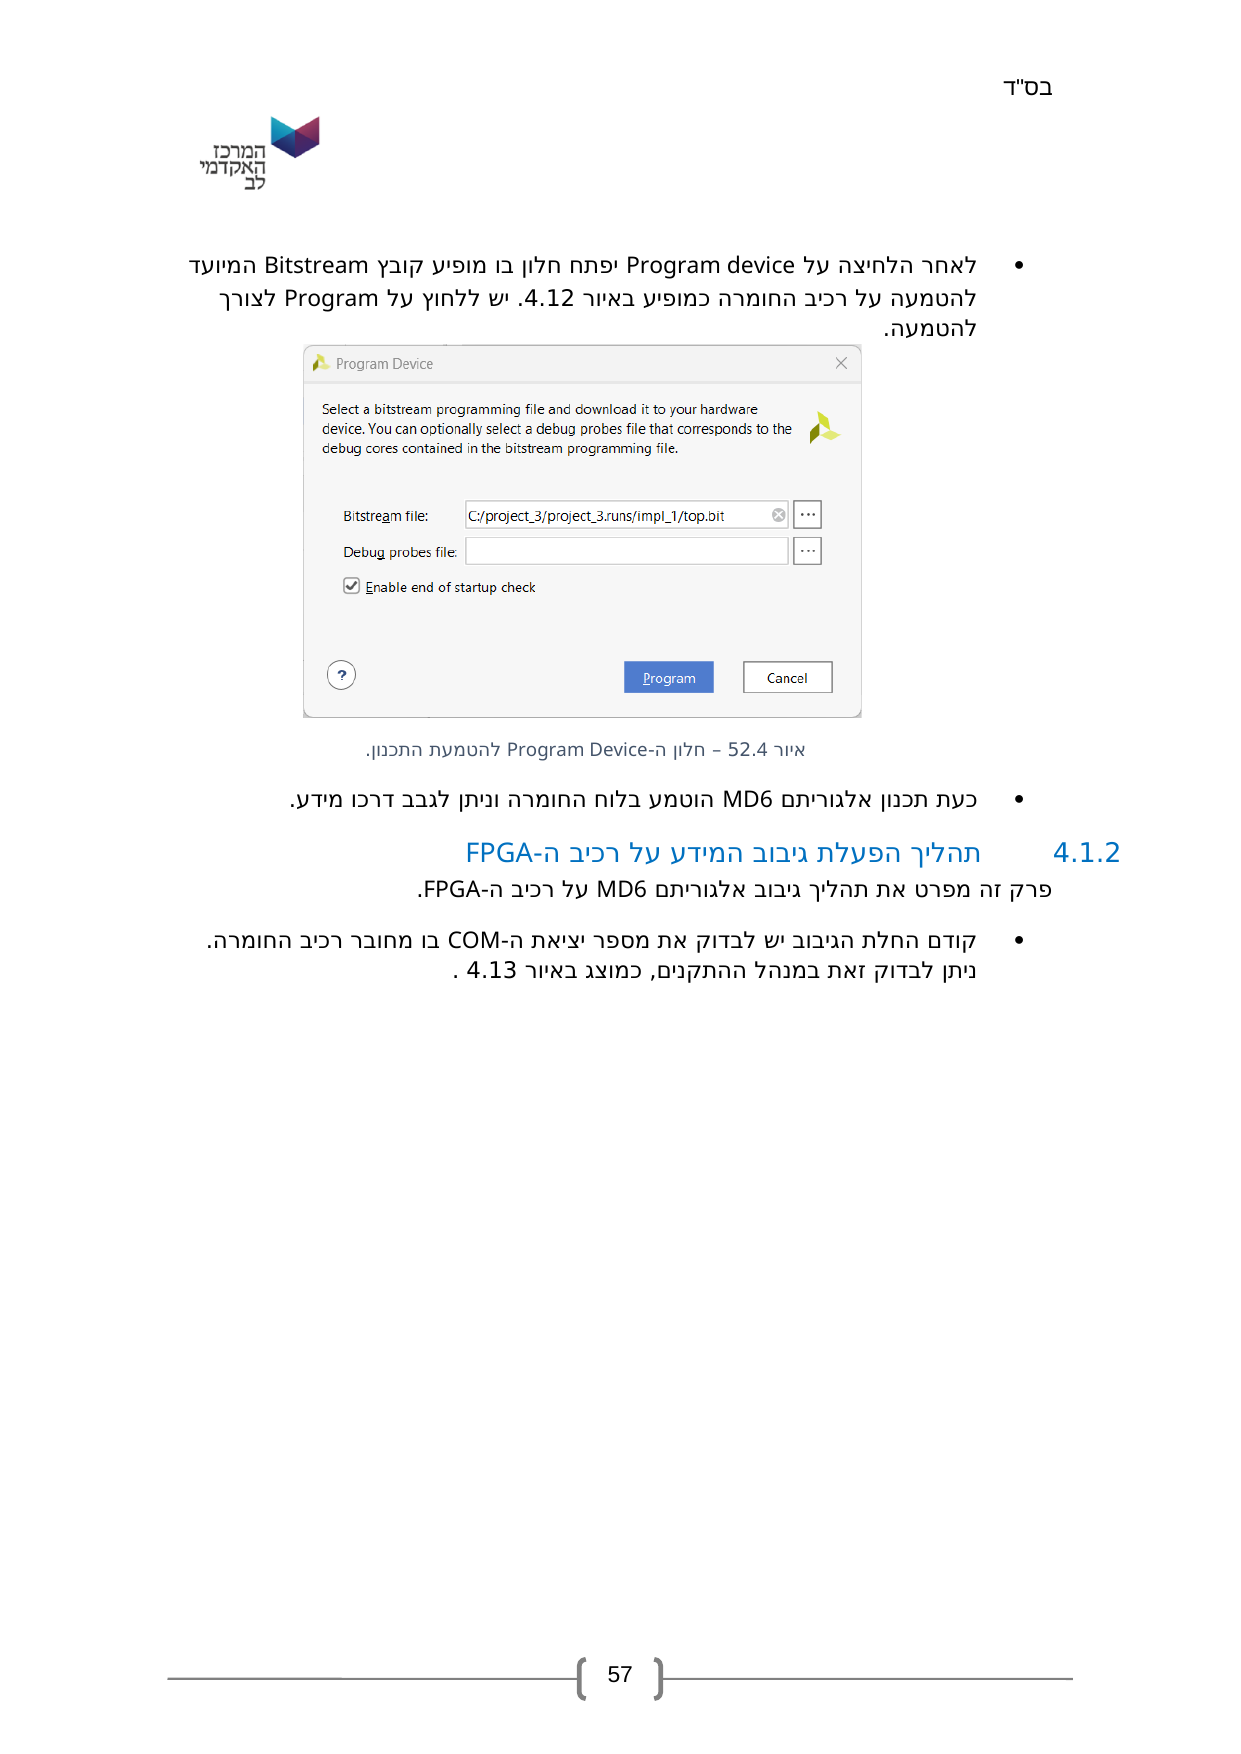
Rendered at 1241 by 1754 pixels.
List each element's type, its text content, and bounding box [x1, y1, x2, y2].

list קודם החלת הגיבוב יש לבדוק את מספר יציאת ה-COM בו מחובר רכיב החומרה. ניתן לבדוק זאת במנהל ההתקנים, כמוצג באיור 4.13 . [187, 923, 1015, 983]
list כעת תכנון אלגוריתם MD6 הוטמע בלוח החומרה וניתן לגבב דרכו מידע. [187, 783, 1015, 814]
list לאחר הלחיצה על Program device יפתח חלון בו מופיע קובץ Bitstream המיועד להטמעה על רכיב החומרה כמופיע באיור 4.12. יש ללחוץ על Program לצורך להטמעה. [187, 249, 1015, 342]
subtitle תהליך הפעלת גיבוב המידע על רכיב ה-FPGA [187, 833, 1053, 870]
text פרק זה מפרט את תהליך גיבוב אלגוריתם MD6 על רכיב ה-FPGA. [187, 873, 1053, 904]
picture [303, 344, 862, 718]
